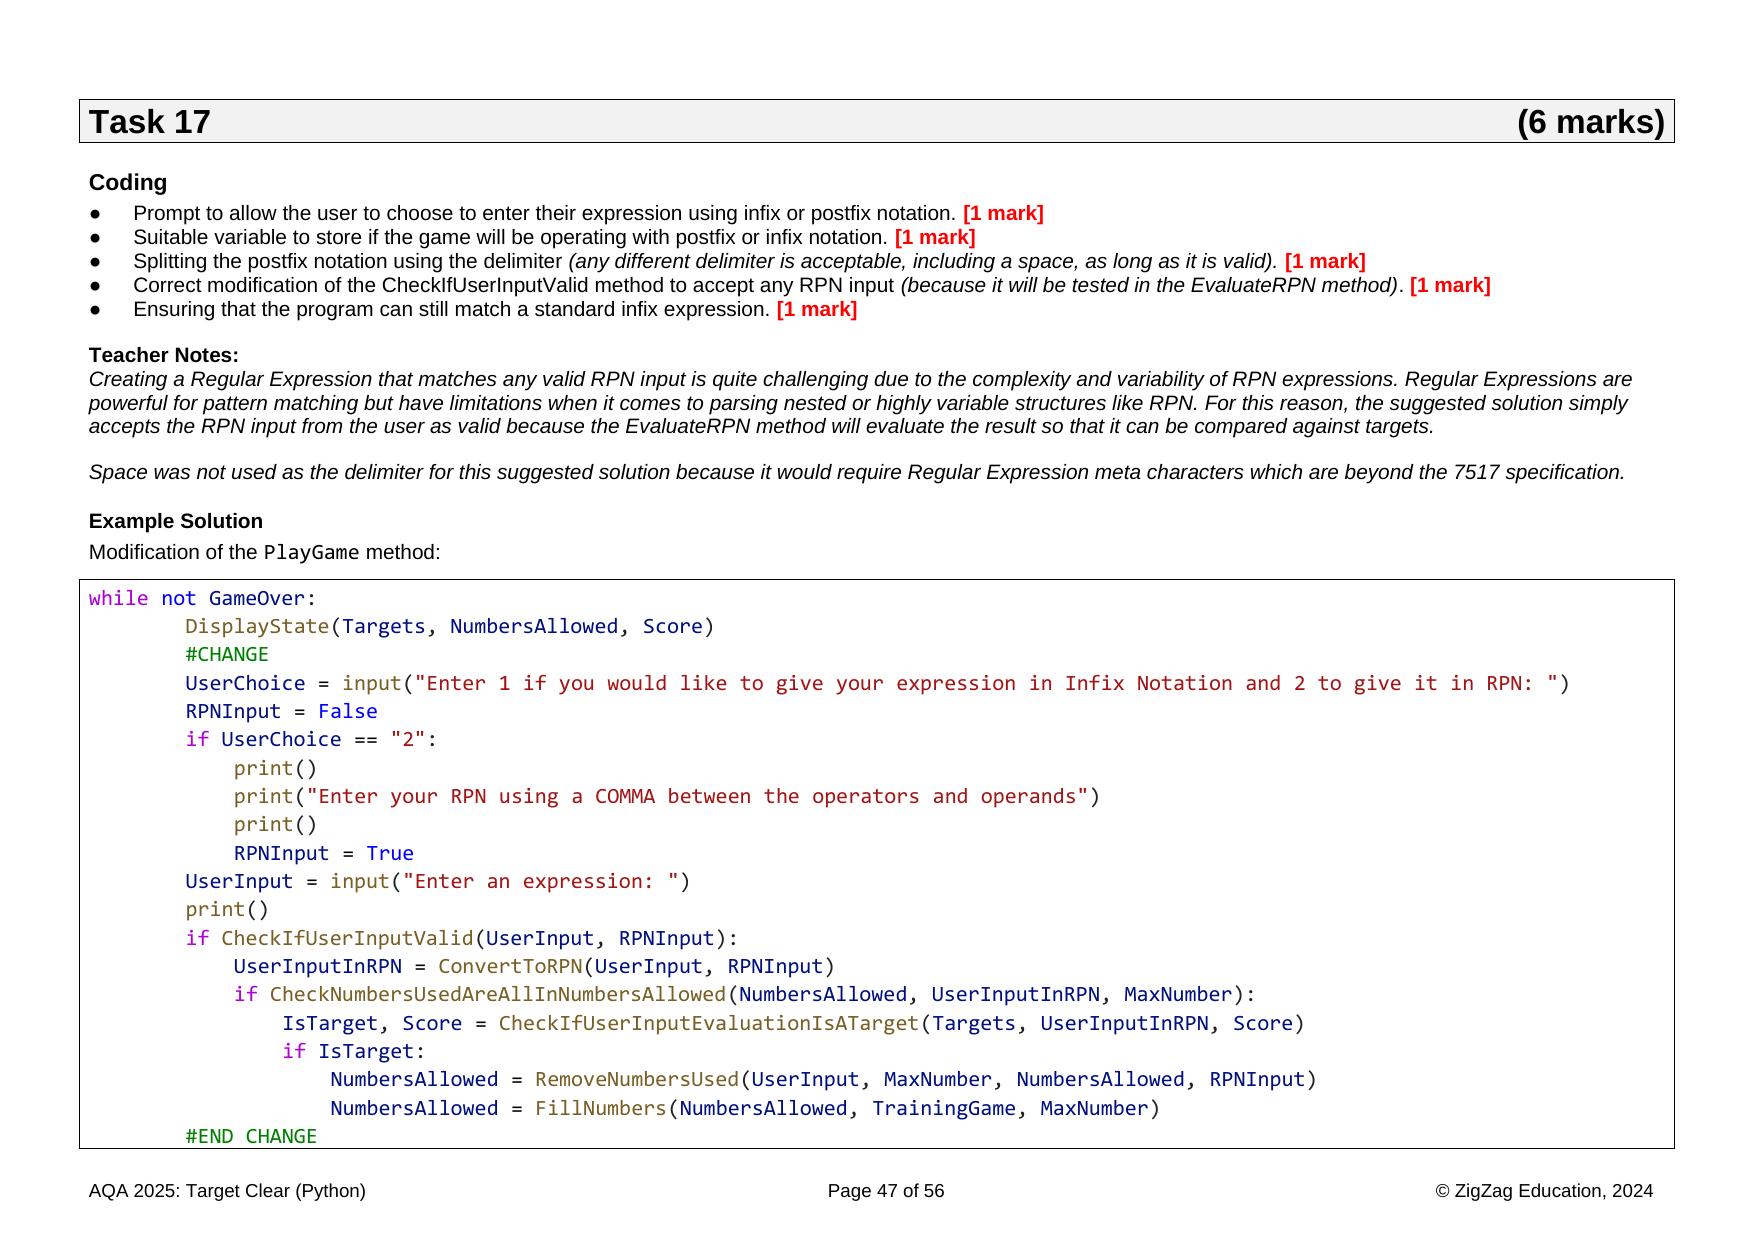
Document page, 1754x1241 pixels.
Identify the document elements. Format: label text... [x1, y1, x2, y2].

text if IsTarget: [89, 1036, 1665, 1064]
text NumbersAllowed = RemoveNumbersUsed(UserInput, MaxNumber, NumbersAllowed, RPNInput) [89, 1064, 1665, 1092]
subtitle Coding [89, 168, 1665, 195]
text UserInput = input("Enter an expression: ") [89, 866, 1665, 894]
list Prompt to allow the user to choose to enter their expression using infix or postfix notation. [1 mark] [89, 201, 1665, 225]
list Correct modification of the CheckIfUserInputValid method to accept any RPN input (because it will be tested in the EvaluateRPN method). [1 mark] [89, 273, 1665, 297]
text NumbersAllowed = FillNumbers(NumbersAllowed, TrainingGame, MaxNumber) [89, 1092, 1665, 1121]
text DisplayState(Targets, NumbersAllowed, Score) [89, 611, 1665, 639]
text #END CHANGE [89, 1121, 1665, 1148]
list Splitting the postfix notation using the delimiter (any different delimiter is acceptable, including a space, as long as it is valid). [1 mark] [89, 249, 1665, 273]
text IsTarget, Score = CheckIfUserInputEvaluationIsATarget(Targets, UserInputInRPN, Score) [89, 1007, 1665, 1036]
text if UserChoice == "2": [89, 724, 1665, 752]
text print() [89, 894, 1665, 922]
text UserInputInRPN = ConvertToRPN(UserInput, RPNInput) [89, 951, 1665, 979]
text Space was not used as the delimiter for this suggested solution because it would require Regular Expression meta characters which are beyond the 7517 specification. [89, 460, 1665, 484]
text RPNInput = False [89, 696, 1665, 724]
subtitle Example Solution [89, 509, 1665, 533]
text if CheckNumbersUsedAreAllInNumbersAllowed(NumbersAllowed, UserInputInRPN, MaxNumber): [89, 979, 1665, 1007]
text Teacher Notes: [89, 342, 1665, 366]
text print() [89, 752, 1665, 781]
subtitle Task 17 (6 marks) [80, 100, 1674, 142]
list Suitable variable to store if the game will be operating with postfix or infix notation. [1 mark] [89, 225, 1665, 249]
text Creating a Regular Expression that matches any valid RPN input is quite challenging due to the complexity and variability of RPN expressions. Regular Expressions are powerful for pattern matching but have limitations when it comes to parsing nested or highly variable structures like RPN. For this reason, the suggested solution simply accepts the RPN input from the user as valid because the EvaluateRPN method will evaluate the result so that it can be compared against targets. [89, 366, 1665, 438]
text Modification of the PlayGame method: [89, 539, 1665, 565]
text print() [89, 809, 1665, 837]
text #CHANGE [89, 639, 1665, 667]
text while not GameOver: [80, 580, 1674, 611]
text print("Enter your RPN using a COMMA between the operators and operands") [89, 781, 1665, 809]
list Ensuring that the program can still match a standard infix expression. [1 mark] [89, 297, 1665, 321]
text UserChoice = input("Enter 1 if you would like to give your expression in Infix Notation and 2 to give it in RPN: ") [89, 667, 1665, 696]
text if CheckIfUserInputValid(UserInput, RPNInput): [89, 922, 1665, 951]
text RPNInput = True [89, 837, 1665, 866]
